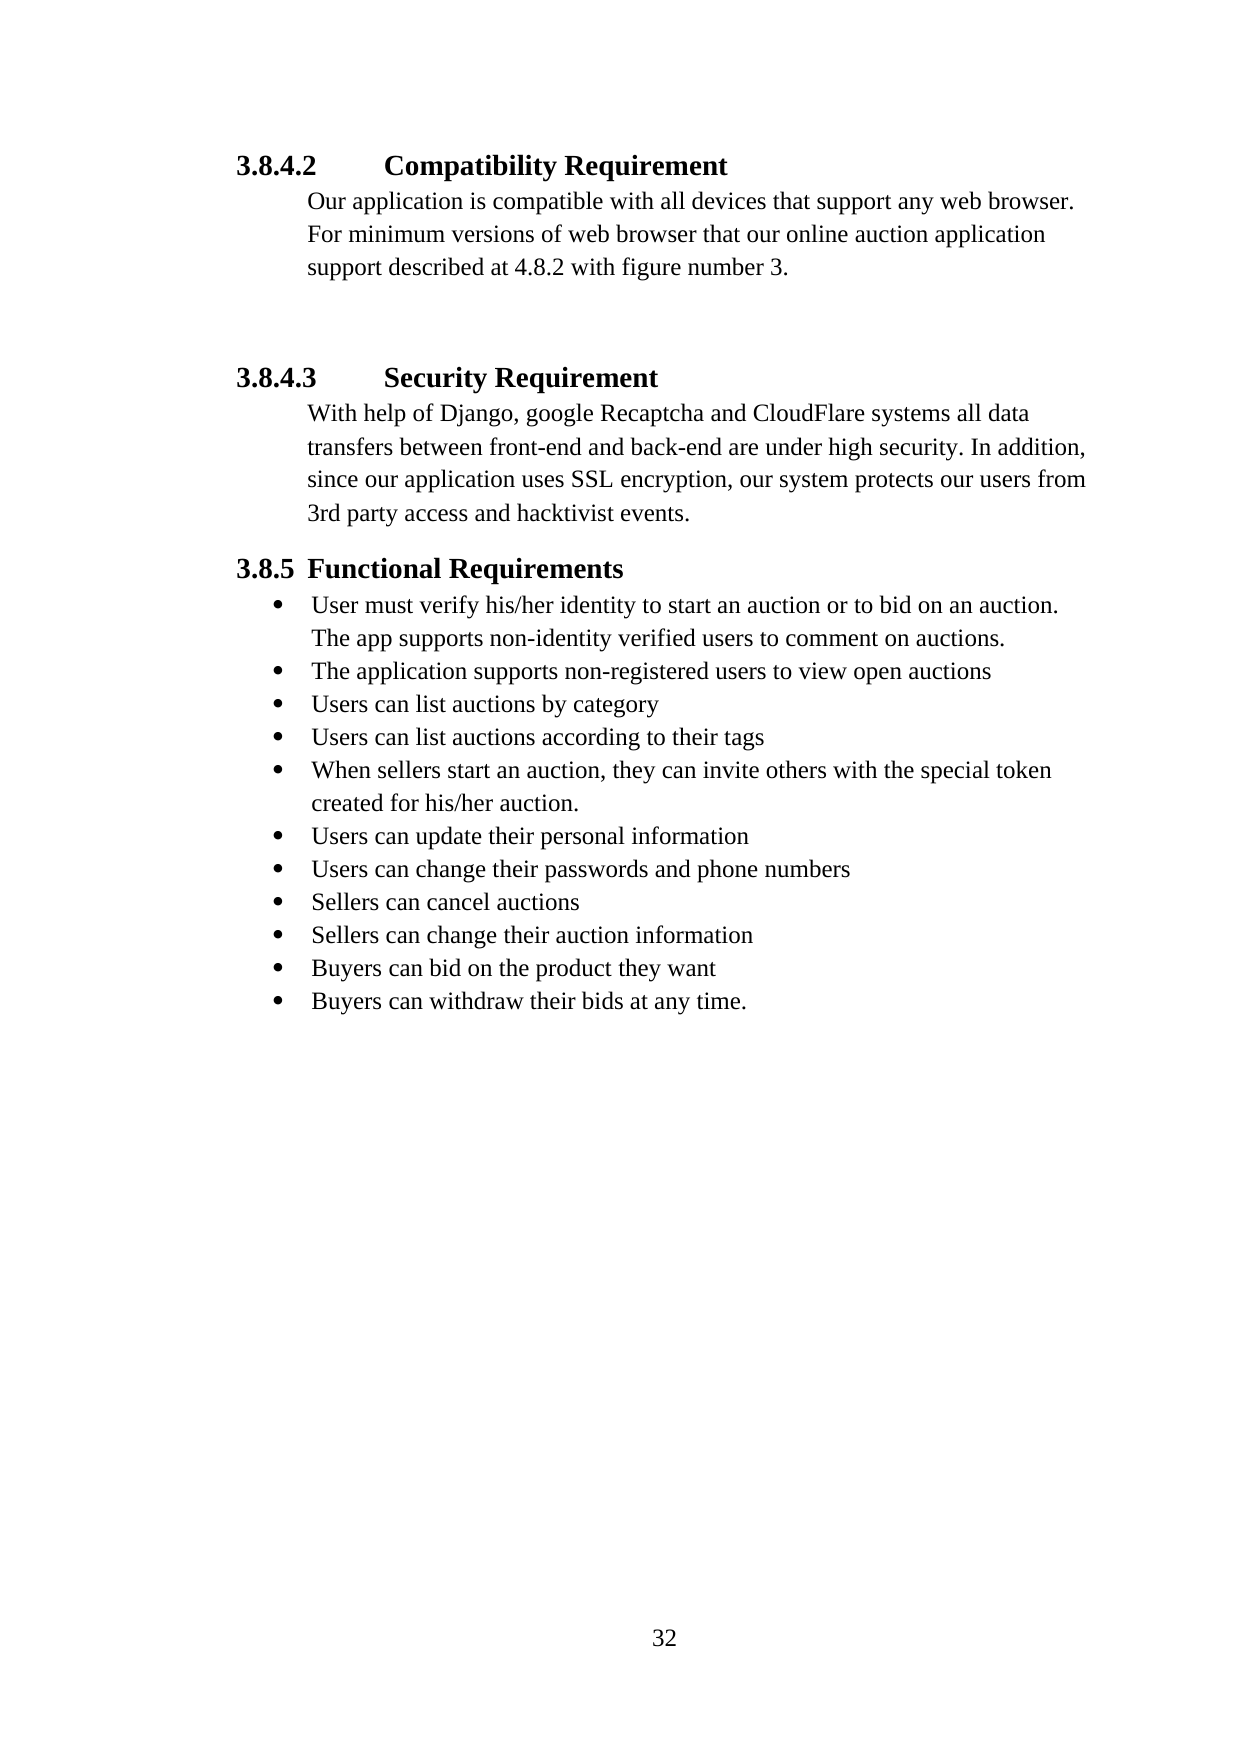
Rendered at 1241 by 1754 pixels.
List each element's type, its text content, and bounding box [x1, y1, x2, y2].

list Users can list auctions by category [274, 689, 1092, 718]
list Buyers can bid on the product they want [274, 953, 1092, 982]
subtitle Compatibility Requirement [236, 148, 1092, 181]
list Sellers can change their auction information [274, 920, 1092, 949]
text Our application is compatible with all devices that support any web browser. For minimum versions of web browser that our online auction application support described at 4.8.2 with figure number 3. [307, 186, 1092, 281]
subtitle Security Requirement [236, 360, 1092, 393]
list User must verify his/her identity to start an auction or to bid on an auction. The app supports non-identity verified users to comment on auctions. [274, 590, 1092, 652]
list Users can list auctions according to their tags [274, 722, 1092, 751]
list Users can update their personal information [274, 821, 1092, 850]
text With help of Django, google Recaptcha and CloudFlare systems all data transfers between front-end and back-end are under high security. In addition, since our application uses SSL encryption, our system protects our users from 3rd party access and hacktivist events. [307, 398, 1092, 526]
list The application supports non-registered users to view open auctions [274, 656, 1092, 685]
subtitle Functional Requirements [236, 551, 1092, 585]
list Buyers can withdraw their bids at any time. [274, 986, 1092, 1015]
list When sellers start an auction, they can invite others with the special token created for his/her auction. [274, 755, 1092, 817]
list Users can change their passwords and phone numbers [274, 854, 1092, 883]
list Sellers can cancel auctions [274, 887, 1092, 916]
